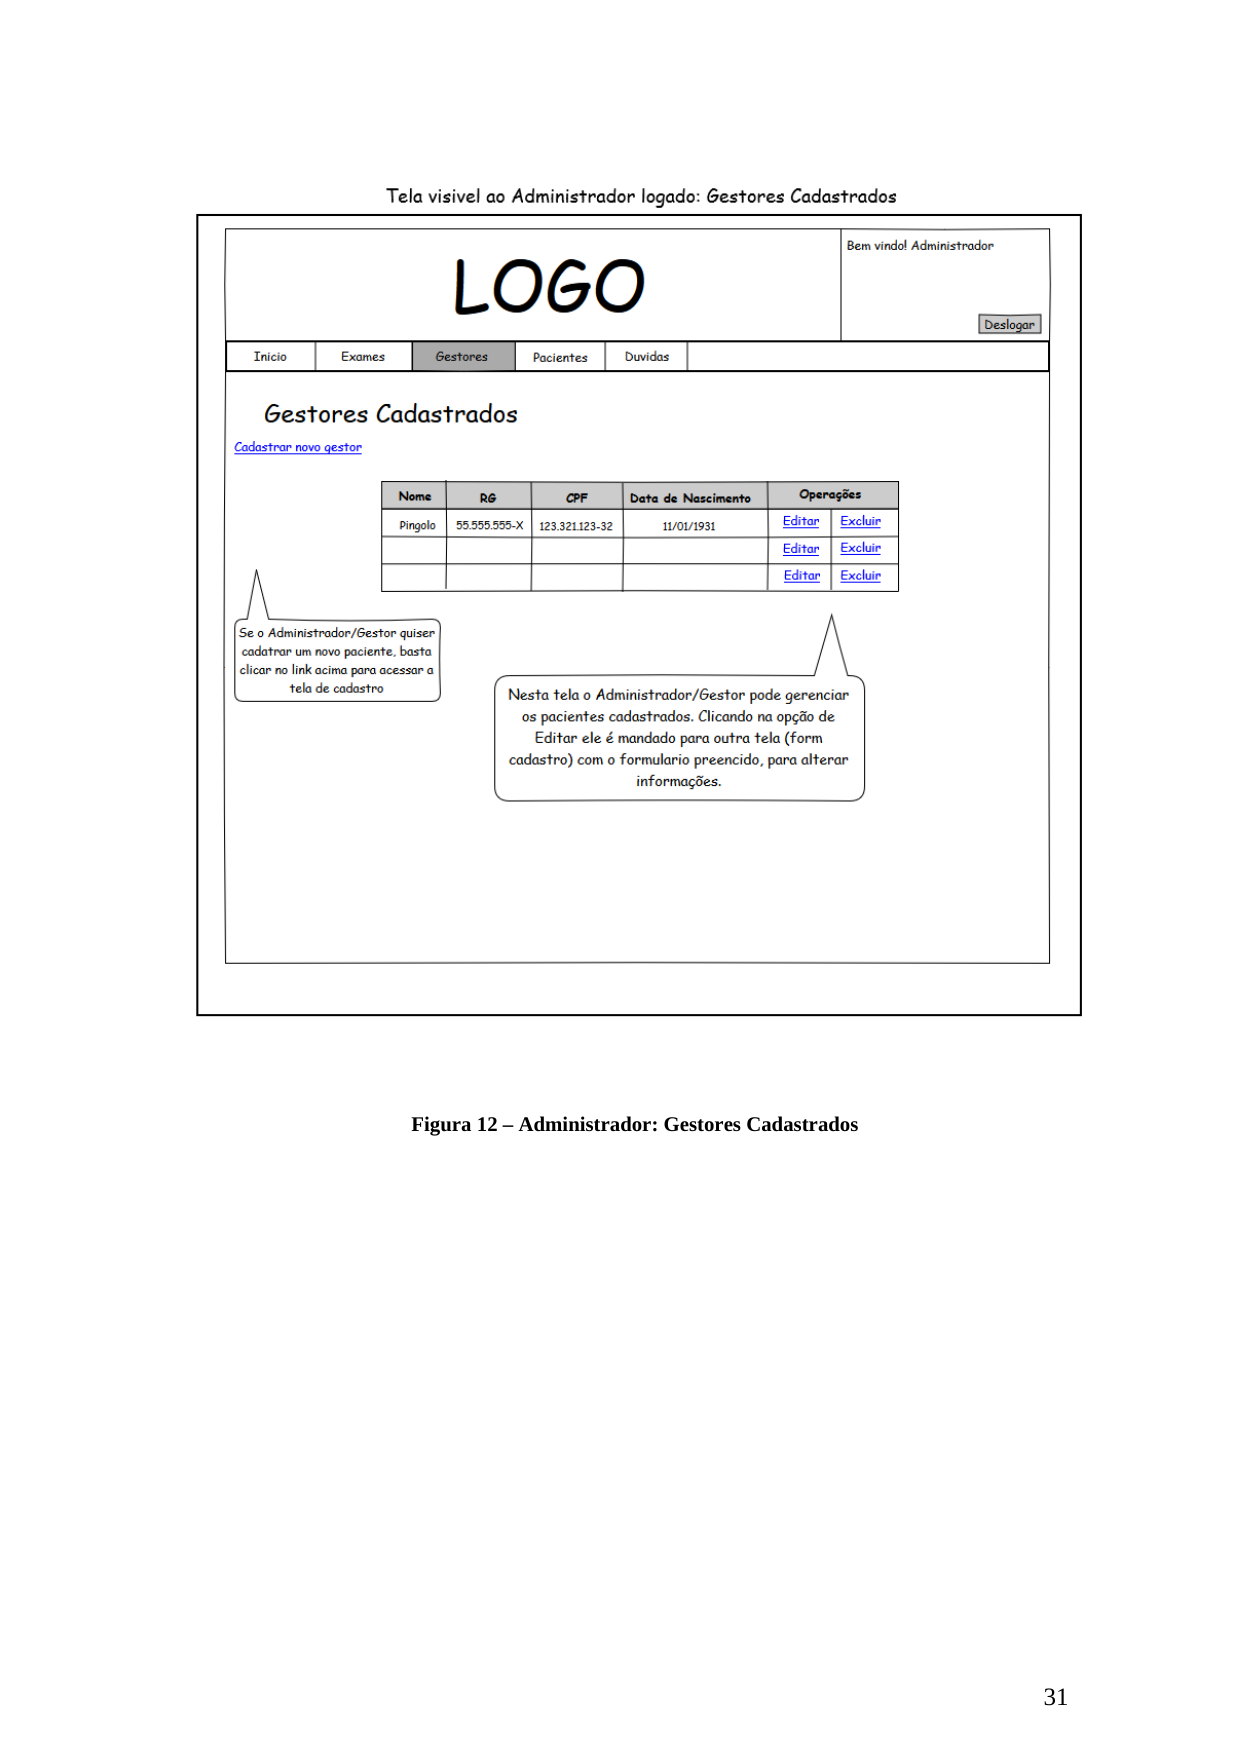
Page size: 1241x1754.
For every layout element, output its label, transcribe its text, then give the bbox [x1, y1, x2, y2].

picture [147, 177, 1122, 1085]
text Figura 12 – Administrador: Gestores Cadastrados [148, 1112, 1122, 1136]
